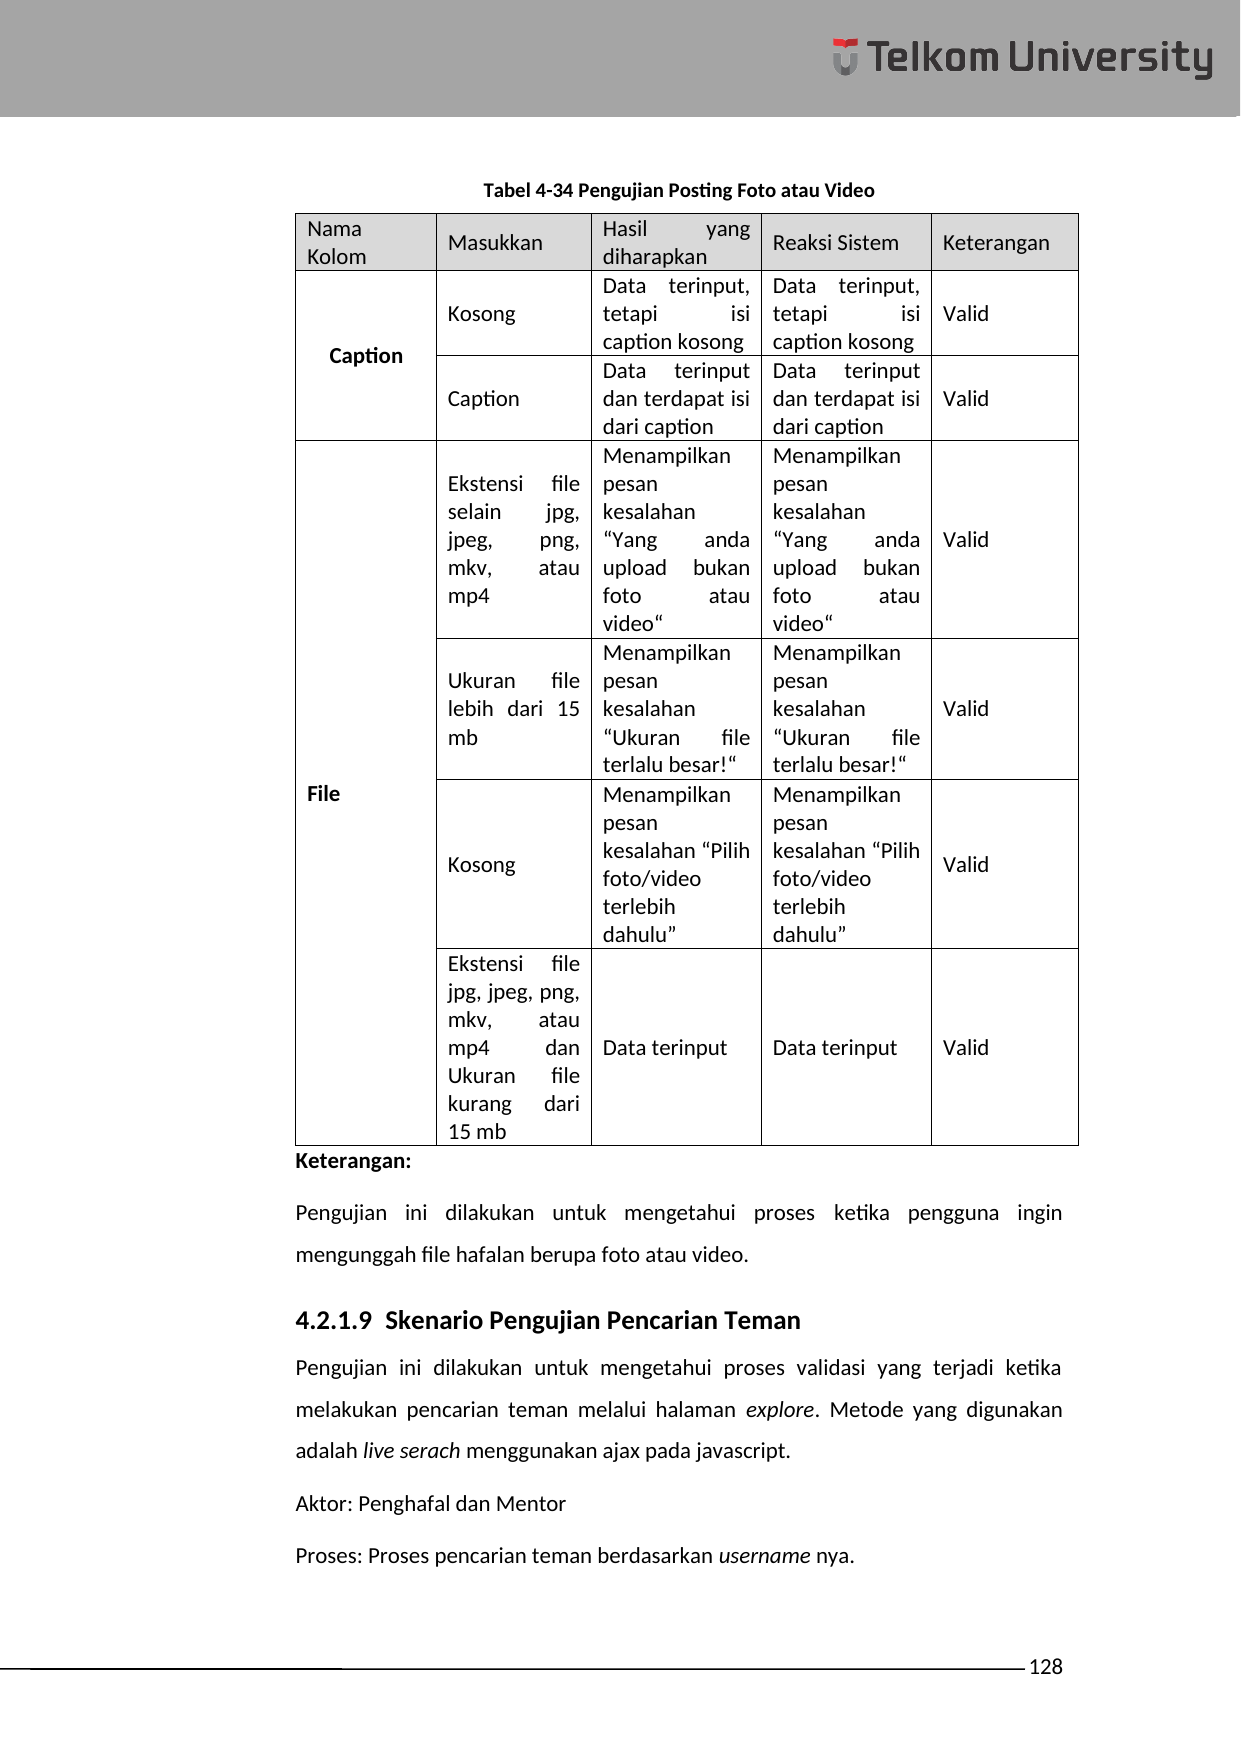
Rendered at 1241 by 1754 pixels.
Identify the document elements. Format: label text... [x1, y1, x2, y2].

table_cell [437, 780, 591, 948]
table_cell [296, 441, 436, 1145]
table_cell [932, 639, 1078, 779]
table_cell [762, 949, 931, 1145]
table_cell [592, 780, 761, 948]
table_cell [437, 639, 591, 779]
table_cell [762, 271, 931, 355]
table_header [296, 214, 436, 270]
text Pengujian ini dilakukan untuk mengetahui proses validasi yang terjadi ketika melakukan pencarian teman melalui halaman explore. Metode yang digunakan adalah live serach menggunakan ajax pada javascript. [295, 1353, 1063, 1465]
text Proses: Proses pencarian teman berdasarkan username nya. [295, 1541, 1063, 1569]
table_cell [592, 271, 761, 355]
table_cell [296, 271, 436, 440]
text Aktor: Penghafal dan Mentor [295, 1489, 1063, 1517]
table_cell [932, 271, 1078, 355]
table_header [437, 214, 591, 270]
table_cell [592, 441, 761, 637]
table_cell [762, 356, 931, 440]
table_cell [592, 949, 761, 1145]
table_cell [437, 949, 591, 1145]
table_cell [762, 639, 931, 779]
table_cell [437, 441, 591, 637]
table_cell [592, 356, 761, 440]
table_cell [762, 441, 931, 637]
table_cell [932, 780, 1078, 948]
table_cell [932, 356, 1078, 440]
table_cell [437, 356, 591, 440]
text Keterangan: [295, 1146, 1063, 1174]
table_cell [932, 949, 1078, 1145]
subtitle Skenario Pengujian Pencarian Teman [295, 1303, 1063, 1336]
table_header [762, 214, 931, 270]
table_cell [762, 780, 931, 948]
text Pengujian ini dilakukan untuk mengetahui proses ketika pengguna ingin mengunggah file hafalan berupa foto atau video. [295, 1198, 1063, 1268]
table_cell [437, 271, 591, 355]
picture [833, 38, 1213, 80]
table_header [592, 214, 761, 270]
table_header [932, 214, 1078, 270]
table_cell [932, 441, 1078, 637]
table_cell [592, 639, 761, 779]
